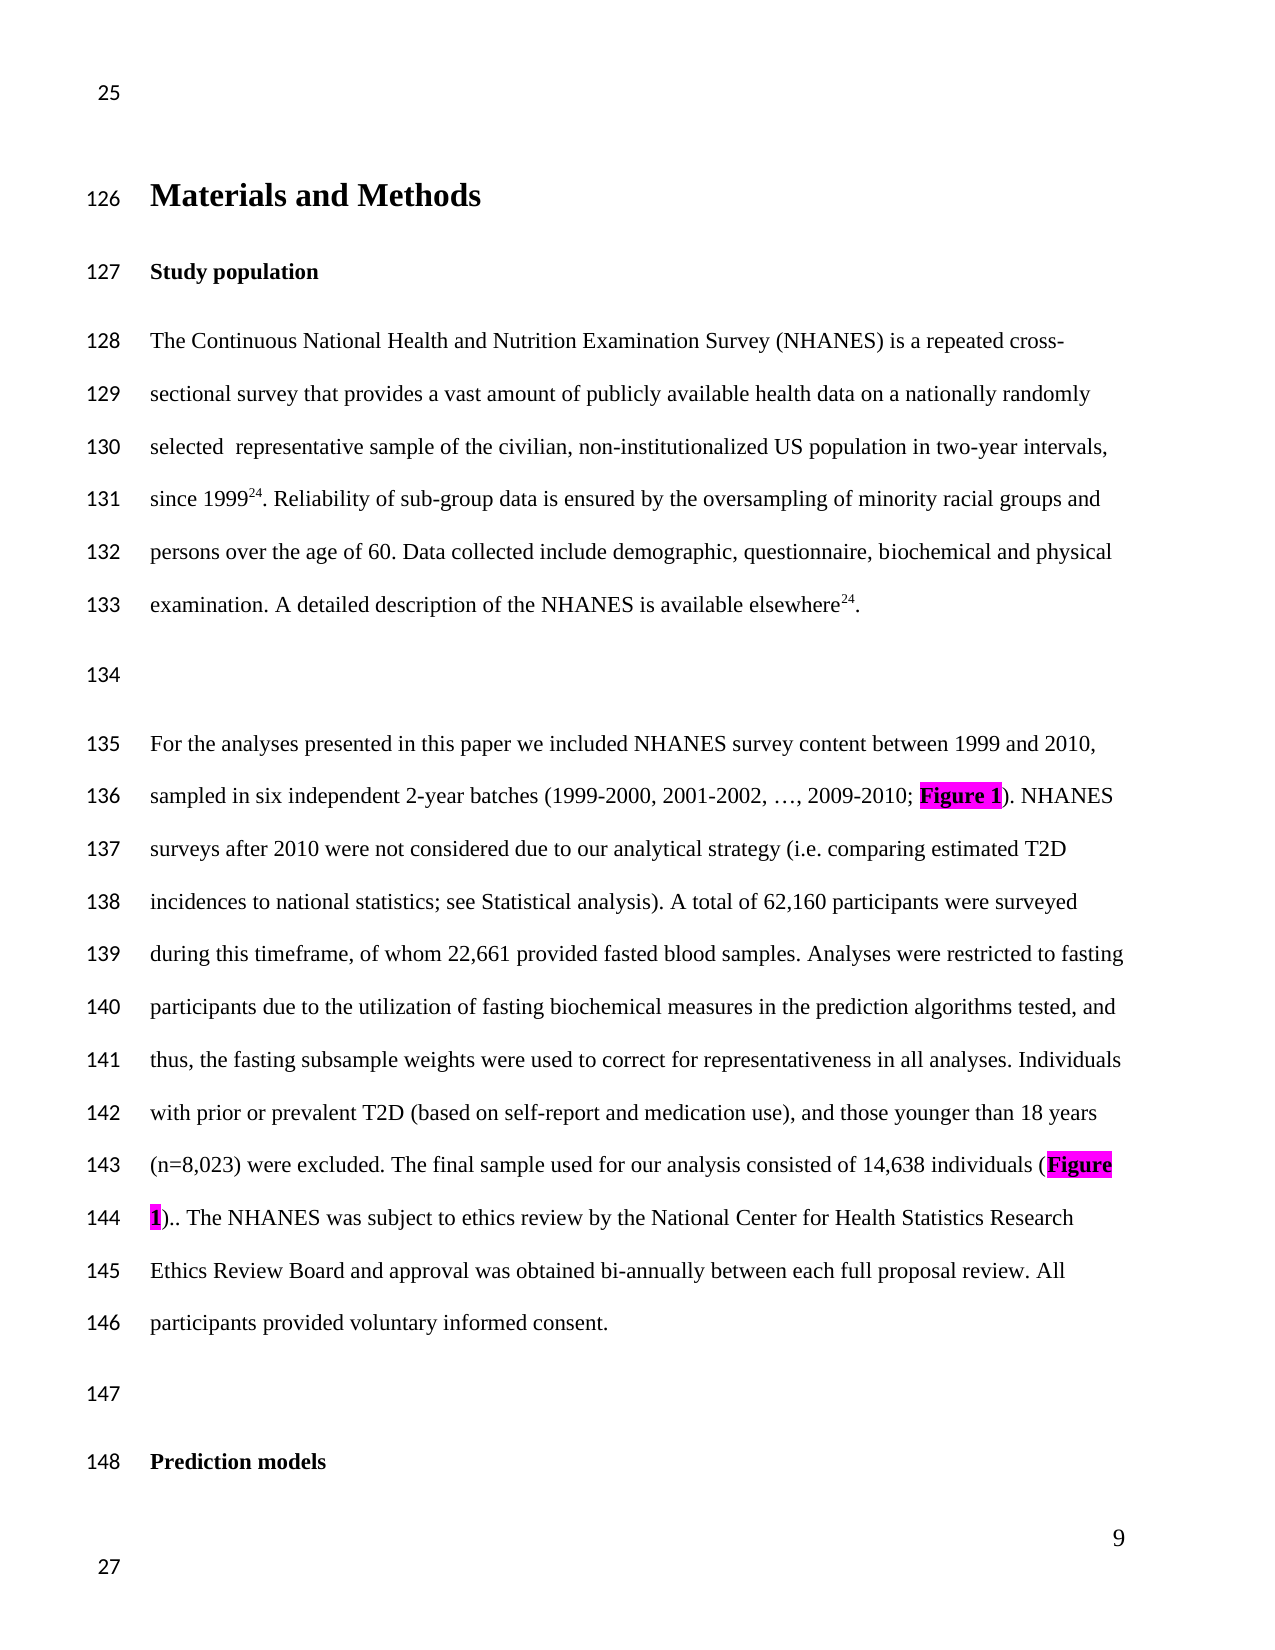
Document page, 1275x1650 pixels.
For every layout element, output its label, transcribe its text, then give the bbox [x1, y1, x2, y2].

text Prediction models [150, 1448, 1125, 1474]
subtitle Materials and Methods [150, 175, 1125, 213]
text For the analyses presented in this paper we included NHANES survey content between 1999 and 2010, sampled in six independent 2-year batches (1999-2000, 2001-2002, …, 2009-2010; Figure 1). NHANES surveys after 2010 were not considered due to our analytical strategy (i.e. comparing estimated T2D incidences to national statistics; see Statistical analysis). A total of 62,160 participants were surveyed during this timeframe, of whom 22,661 provided fasted blood samples. Analyses were restricted to fasting participants due to the utilization of fasting biochemical measures in the prediction algorithms tested, and thus, the fasting subsample weights were used to correct for representativeness in all analyses. Individuals with prior or prevalent T2D (based on self-report and medication use), and those younger than 18 years (n=8,023) were excluded. The final sample used for our analysis consisted of 14,638 individuals (Figure 1).. The NHANES was subject to ethics review by the National Center for Health Statistics Research Ethics Review Board and approval was obtained bi-annually between each full proposal review. All participants provided voluntary informed consent. [150, 729, 1125, 1336]
text Study population [150, 258, 1125, 284]
text The Continuous National Health and Nutrition Examination Survey (NHANES) is a repeated cross-sectional survey that provides a vast amount of publicly available health data on a nationally randomly selected representative sample of the civilian, non-institutionalized US population in two-year intervals, since 199924. Reliability of sub-group data is ensured by the oversampling of minority racial groups and persons over the age of 60. Data collected include demographic, questionnaire, biochemical and physical examination. A detailed description of the NHANES is available elsewhere24. [150, 327, 1125, 617]
